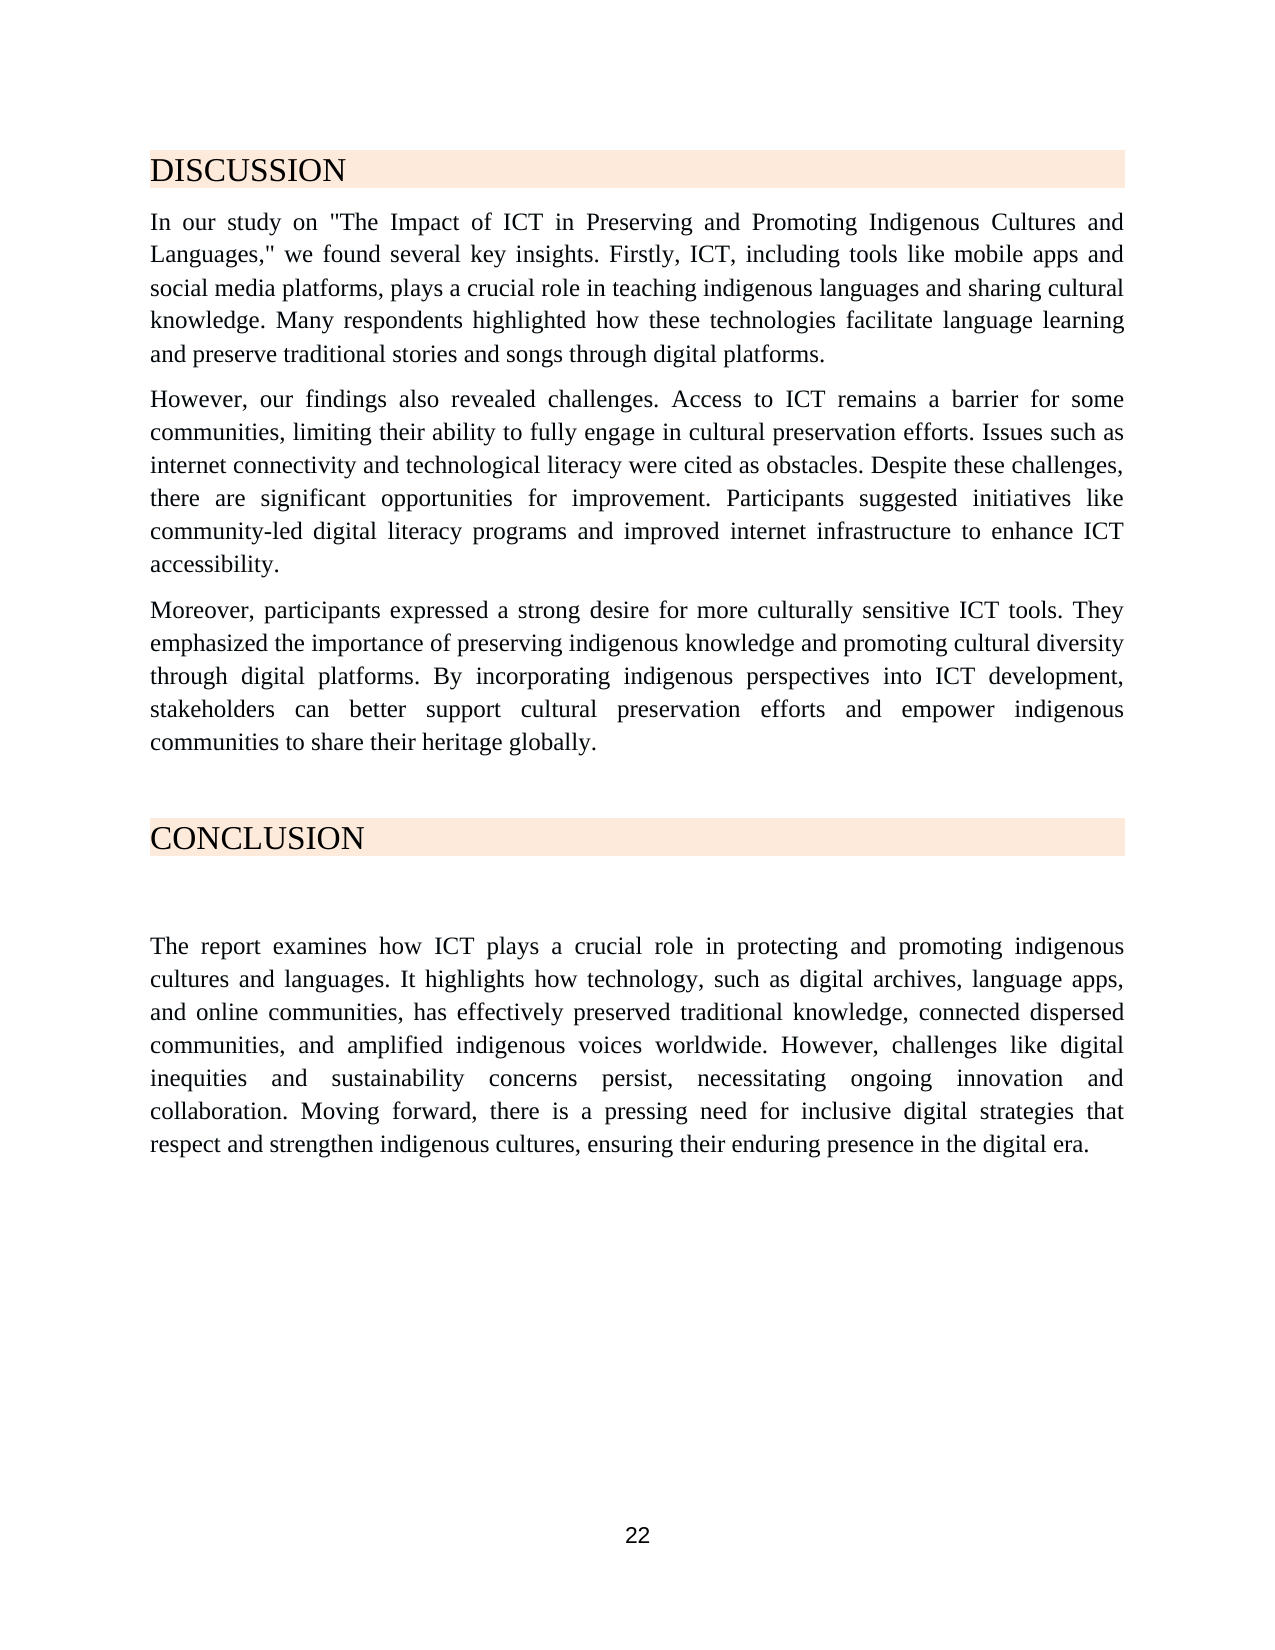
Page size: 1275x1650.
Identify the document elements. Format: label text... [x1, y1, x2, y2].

text The report examines how ICT plays a crucial role in protecting and promoting indigenous cultures and languages. It highlights how technology, such as digital archives, language apps, and online communities, has effectively preserved traditional knowledge, connected dispersed communities, and amplified indigenous voices worldwide. However, challenges like digital inequities and sustainability concerns persist, necessitating ongoing innovation and collaboration. Moving forward, there is a pressing need for inclusive digital strategies that respect and strengthen indigenous cultures, ensuring their enduring presence in the digital era. [150, 931, 1125, 1158]
subtitle DISCUSSION [150, 150, 1125, 188]
text In our study on "The Impact of ICT in Preserving and Promoting Indigenous Cultures and Languages," we found several key insights. Firstly, ICT, including tools like mobile apps and social media platforms, plays a crucial role in teaching indigenous languages and sharing cultural knowledge. Many respondents highlighted how these technologies facilitate language learning and preserve traditional stories and songs through digital platforms. [150, 207, 1125, 367]
text CONCLUSION [150, 818, 1125, 856]
text However, our findings also revealed challenges. Access to ICT remains a barrier for some communities, limiting their ability to fully engage in cultural preservation efforts. Issues such as internet connectivity and technological literacy were cited as obstacles. Despite these challenges, there are significant opportunities for improvement. Participants suggested initiatives like community-led digital literacy programs and improved internet infrastructure to enhance ICT accessibility. [150, 384, 1125, 578]
text Moreover, participants expressed a strong desire for more culturally sensitive ICT tools. They emphasized the importance of preserving indigenous knowledge and promoting cultural diversity through digital platforms. By incorporating indigenous perspectives into ICT development, stakeholders can better support cultural preservation efforts and empower indigenous communities to share their heritage globally. [150, 595, 1125, 756]
